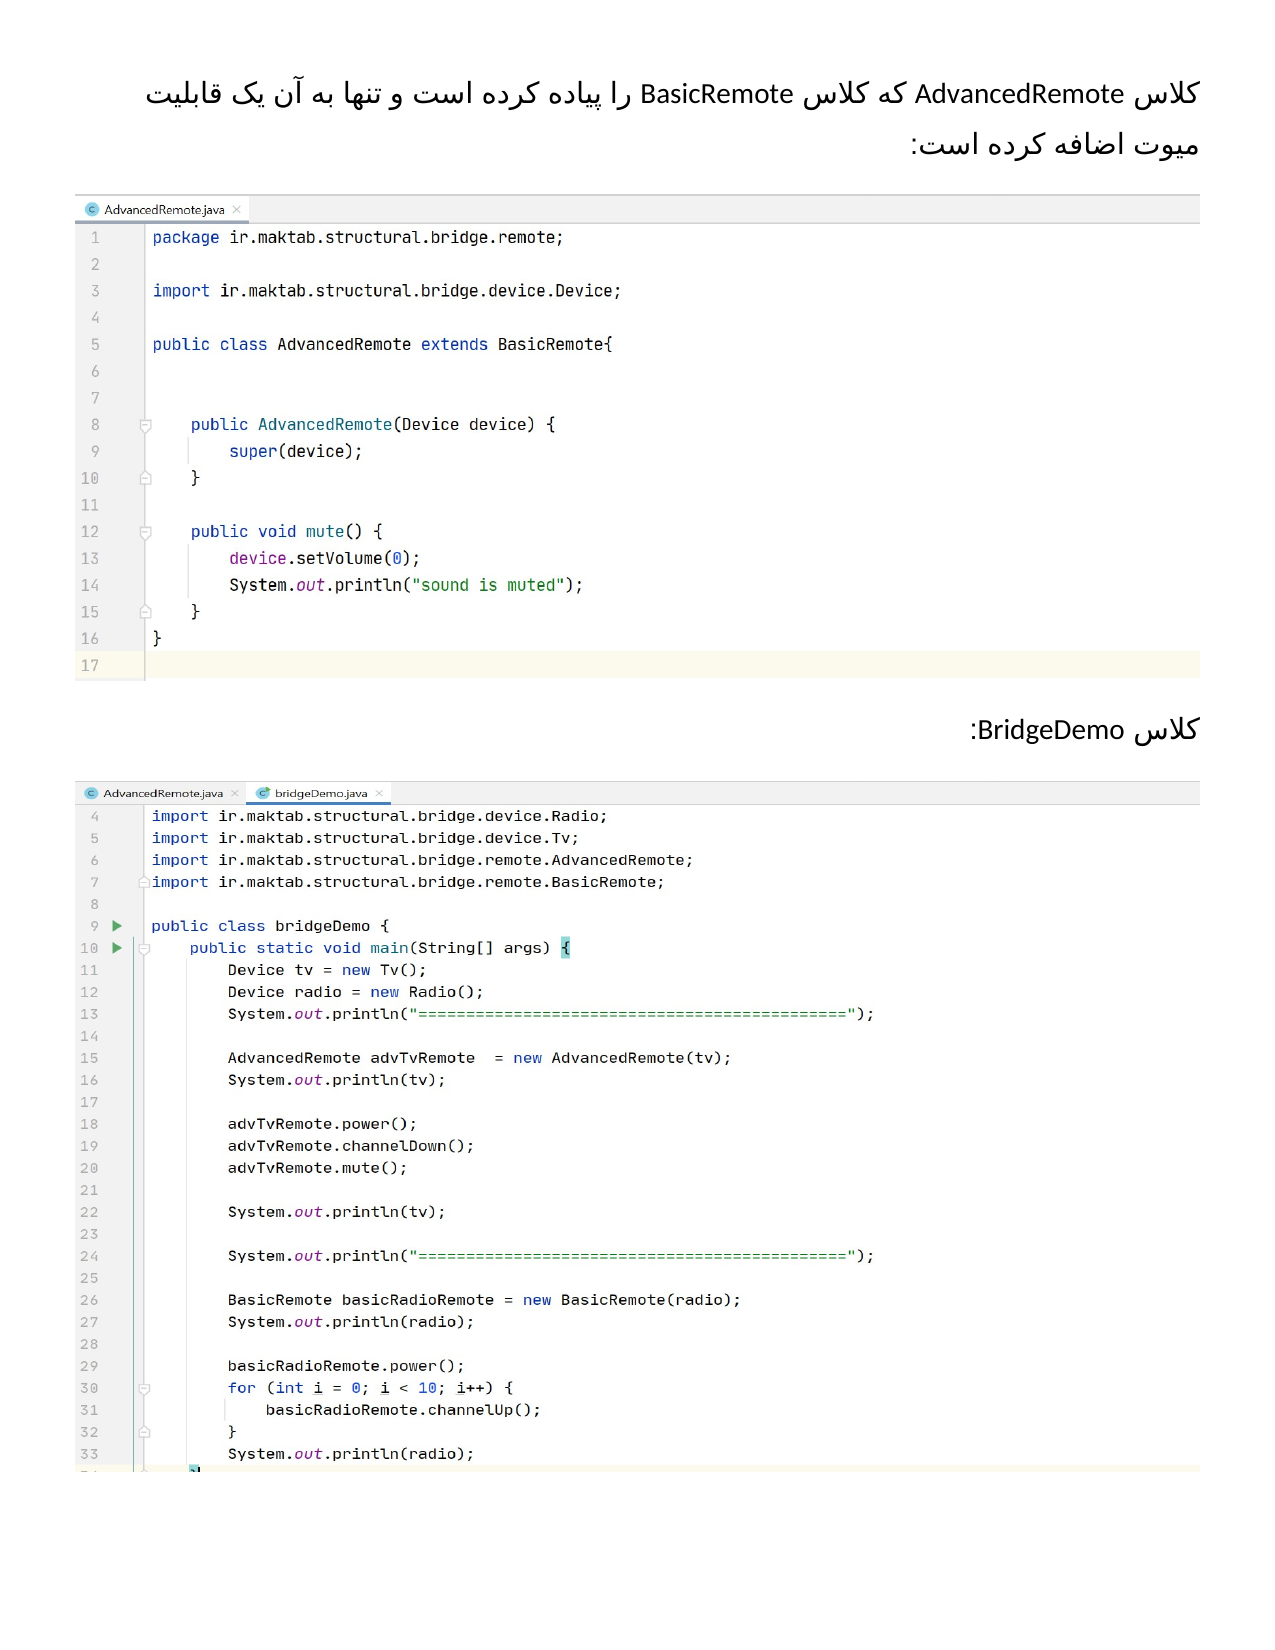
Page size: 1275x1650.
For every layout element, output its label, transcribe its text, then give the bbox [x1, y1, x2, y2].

text کلاس AdvancedRemote که کلاس BasicRemote را پیاده کرده است و تنها به آن یک قابلیت میوت اضافه کرده است: [75, 75, 1200, 161]
picture [75, 194, 1200, 681]
text کلاس BridgeDemo: [75, 711, 1200, 746]
picture [75, 781, 1200, 1472]
